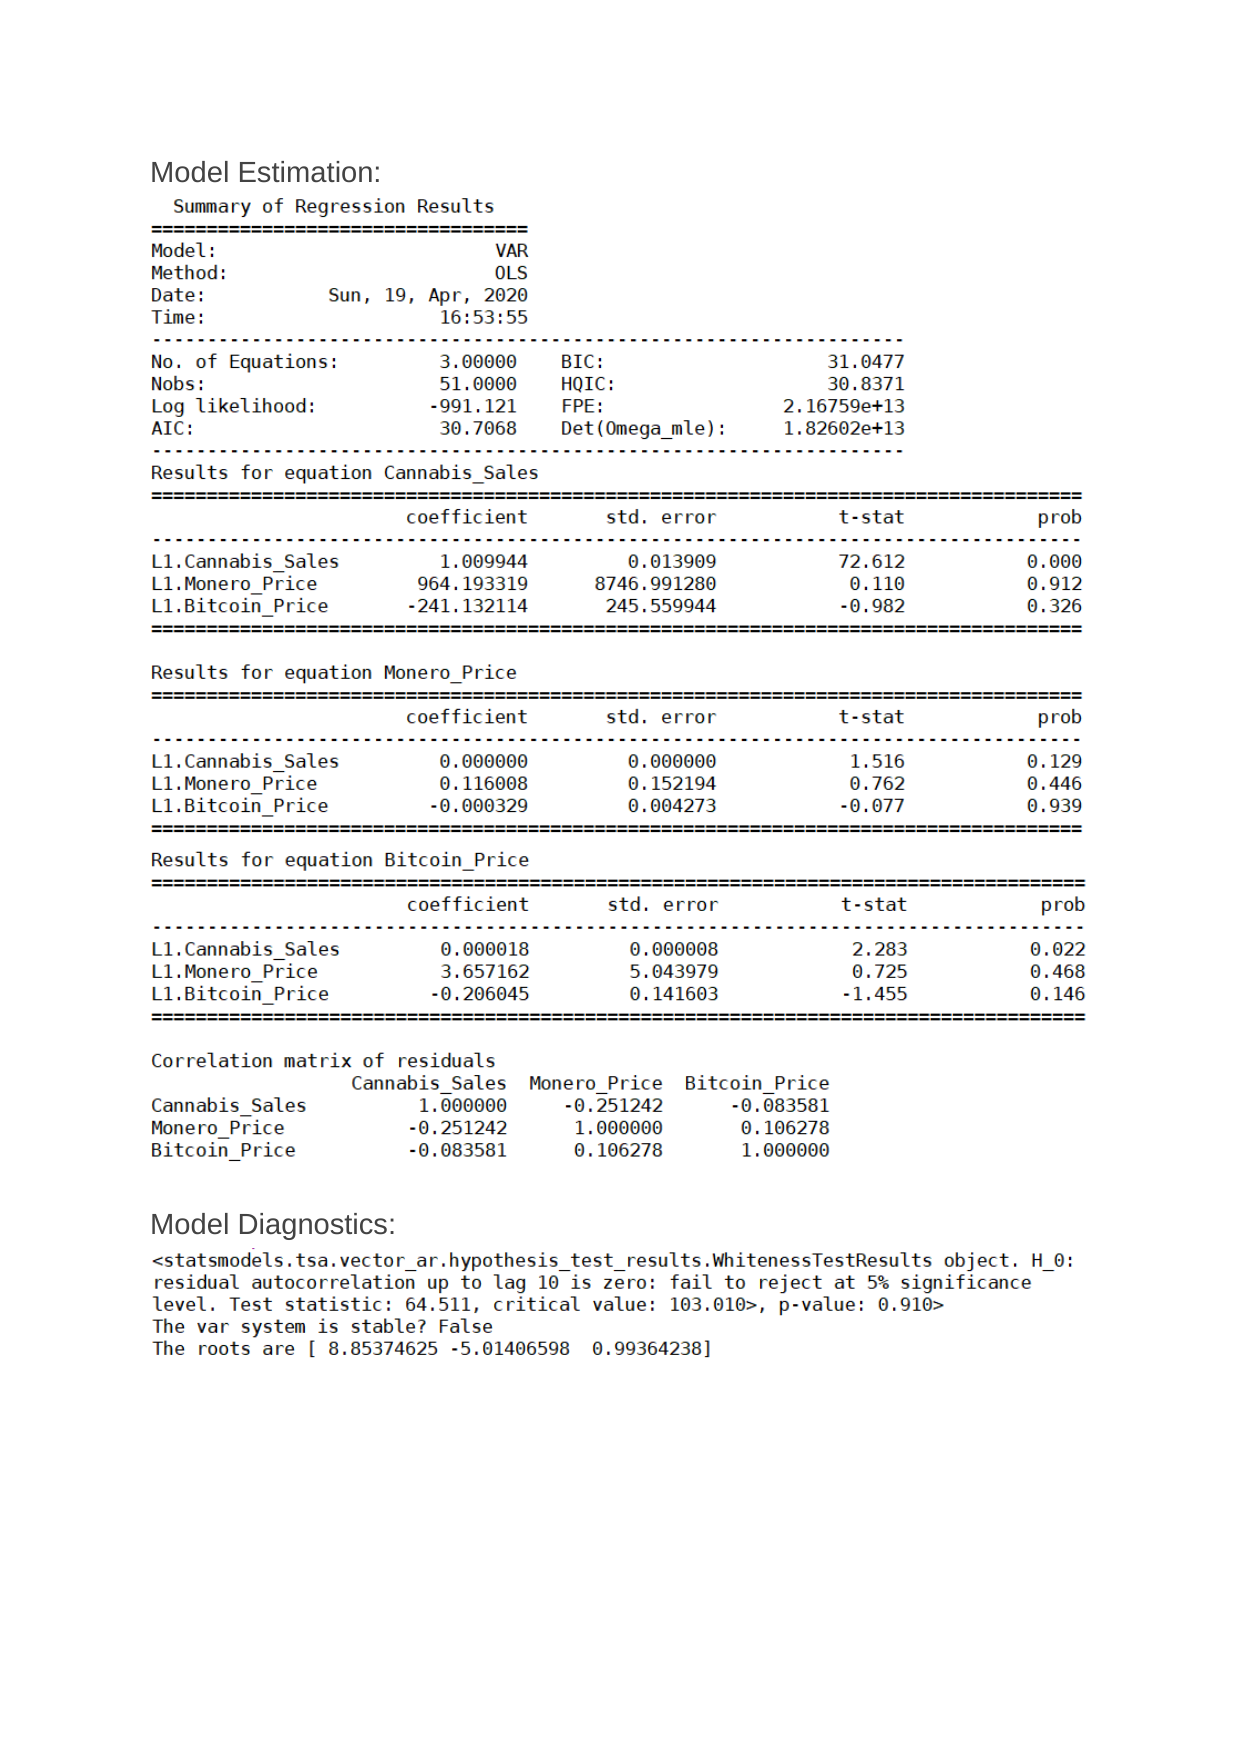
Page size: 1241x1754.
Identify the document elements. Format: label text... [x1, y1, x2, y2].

picture [150, 1248, 1091, 1366]
subtitle Model Estimation: [150, 155, 1090, 188]
picture [150, 844, 1091, 1170]
picture [150, 196, 1091, 841]
subtitle Model Diagnostics: [150, 1207, 1090, 1240]
